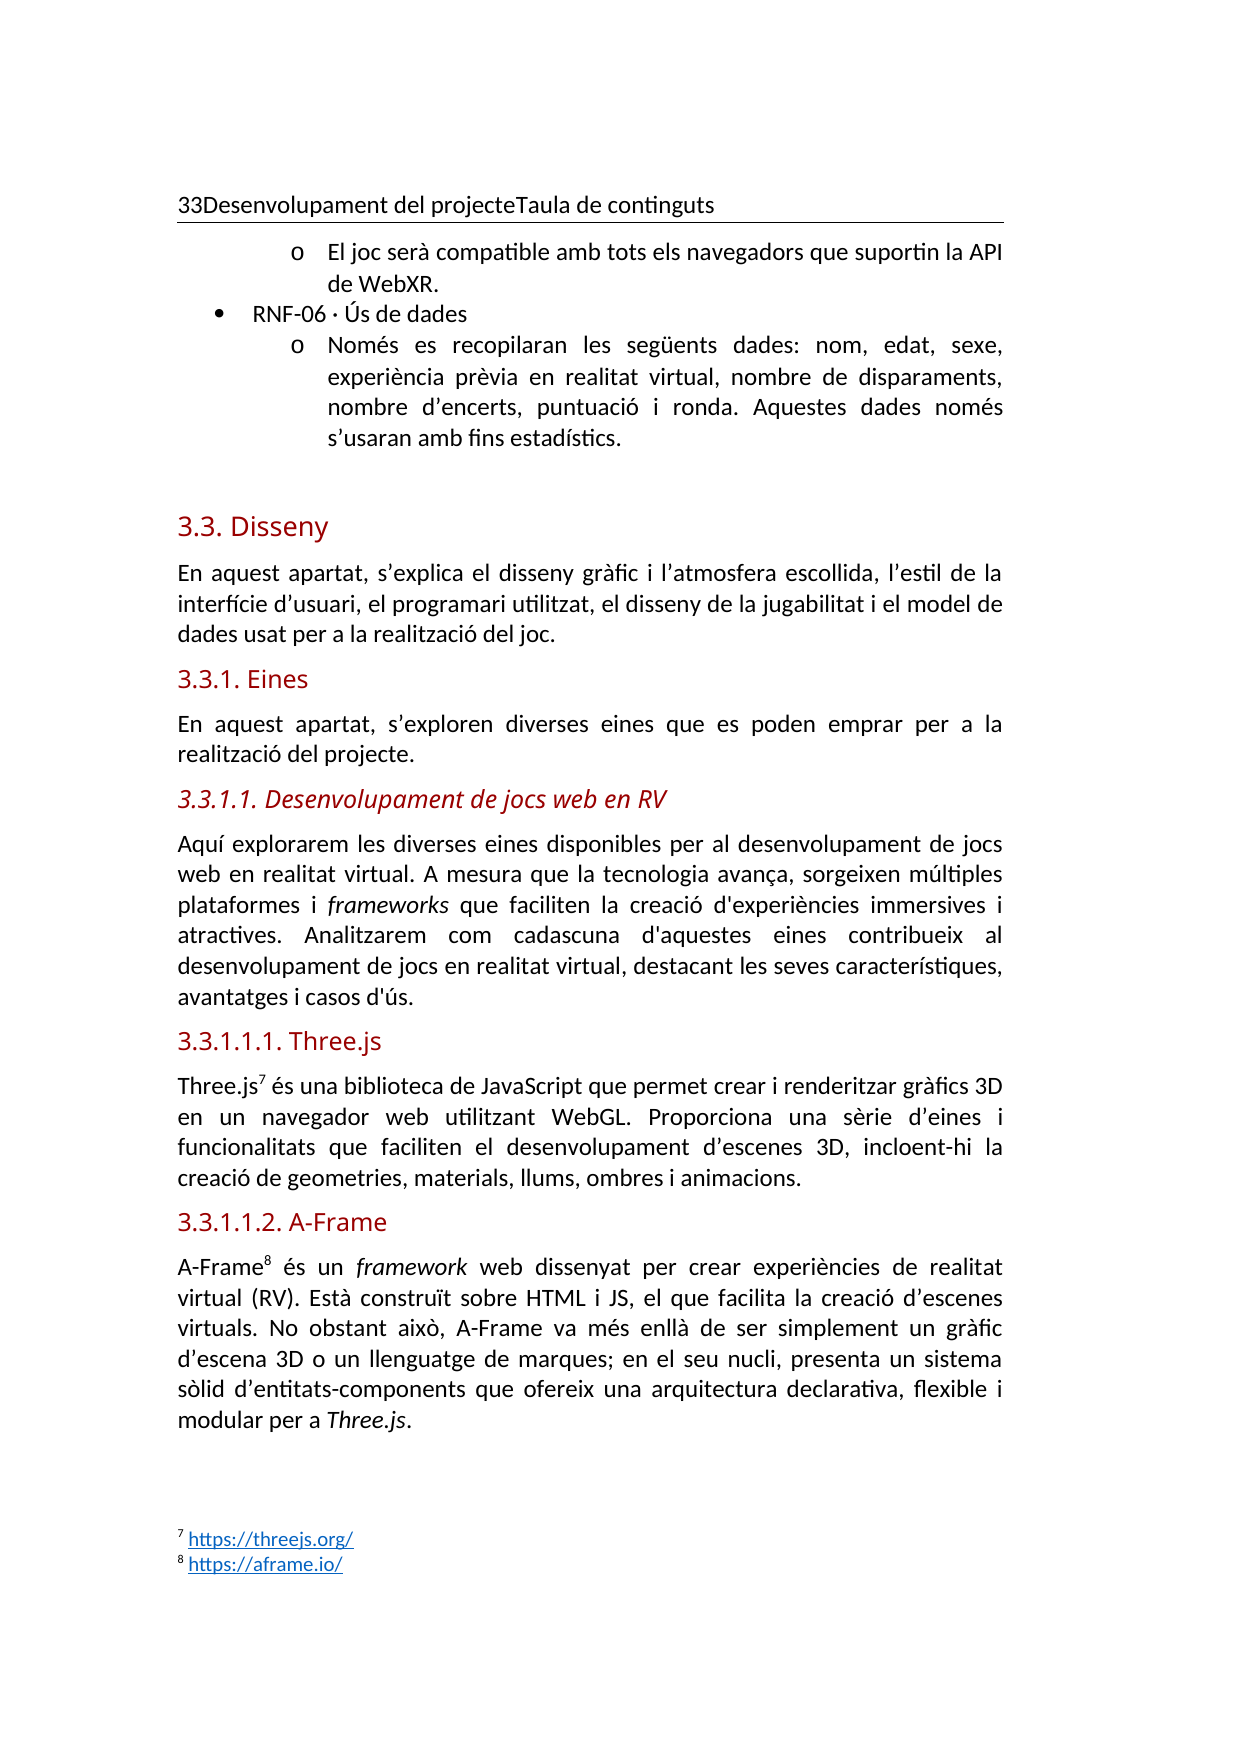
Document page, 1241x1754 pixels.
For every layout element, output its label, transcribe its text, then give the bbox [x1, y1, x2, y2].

subtitle Desenvolupament de jocs web en RV [177, 781, 1004, 816]
text Aquí explorarem les diverses eines disponibles per al desenvolupament de jocs web en realitat virtual. A mesura que la tecnologia avança, sorgeixen múltiples plataformes i frameworks que faciliten la creació d'experiències immersives i atractives. Analitzarem com cadascuna d'aquestes eines contribueix al desenvolupament de jocs en realitat virtual, destacant les seves característiques, avantatges i casos d'ús. [177, 828, 1004, 1011]
list El joc serà compatible amb tots els navegadors que suportin la API de WebXR. [290, 236, 1004, 298]
subtitle A-Frame [177, 1205, 1004, 1239]
text En aquest apartat, s’explica el disseny gràfic i l’atmosfera escollida, l’estil de la interfície d’usuari, el programari utilitzat, el disseny de la jugabilitat i el model de dades usat per a la realització del joc. [177, 557, 1004, 649]
list Només es recopilaran les següents dades: nom, edat, sexe, experiència prèvia en realitat virtual, nombre de disparaments, nombre d’encerts, puntuació i ronda. Aquestes dades només s’usaran amb fins estadístics. [290, 329, 1004, 452]
subtitle Three.js [177, 1024, 1004, 1058]
subtitle Disseny [177, 508, 1004, 545]
text Three.js és una biblioteca de JavaScript que permet crear i renderitzar gràfics 3D en un navegador web utilitzant WebGL. Proporciona una sèrie d’eines i funcionalitats que faciliten el desenvolupament d’escenes 3D, incloent-hi la creació de geometries, materials, llums, ombres i animacions. [177, 1070, 1004, 1192]
list RNF-06 · Ús de dades [215, 298, 1004, 329]
subtitle Eines [177, 661, 1004, 695]
text A-Frame és un framework web dissenyat per crear experiències de realitat virtual (RV). Està construït sobre HTML i JS, el que facilita la creació d’escenes virtuals. No obstant això, A-Frame va més enllà de ser simplement un gràfic d’escena 3D o un llenguatge de marques; en el seu nucli, presenta un sistema sòlid d’entitats-components que ofereix una arquitectura declarativa, flexible i modular per a Three.js. [177, 1251, 1004, 1434]
text En aquest apartat, s’exploren diverses eines que es poden emprar per a la realització del projecte. [177, 708, 1004, 769]
